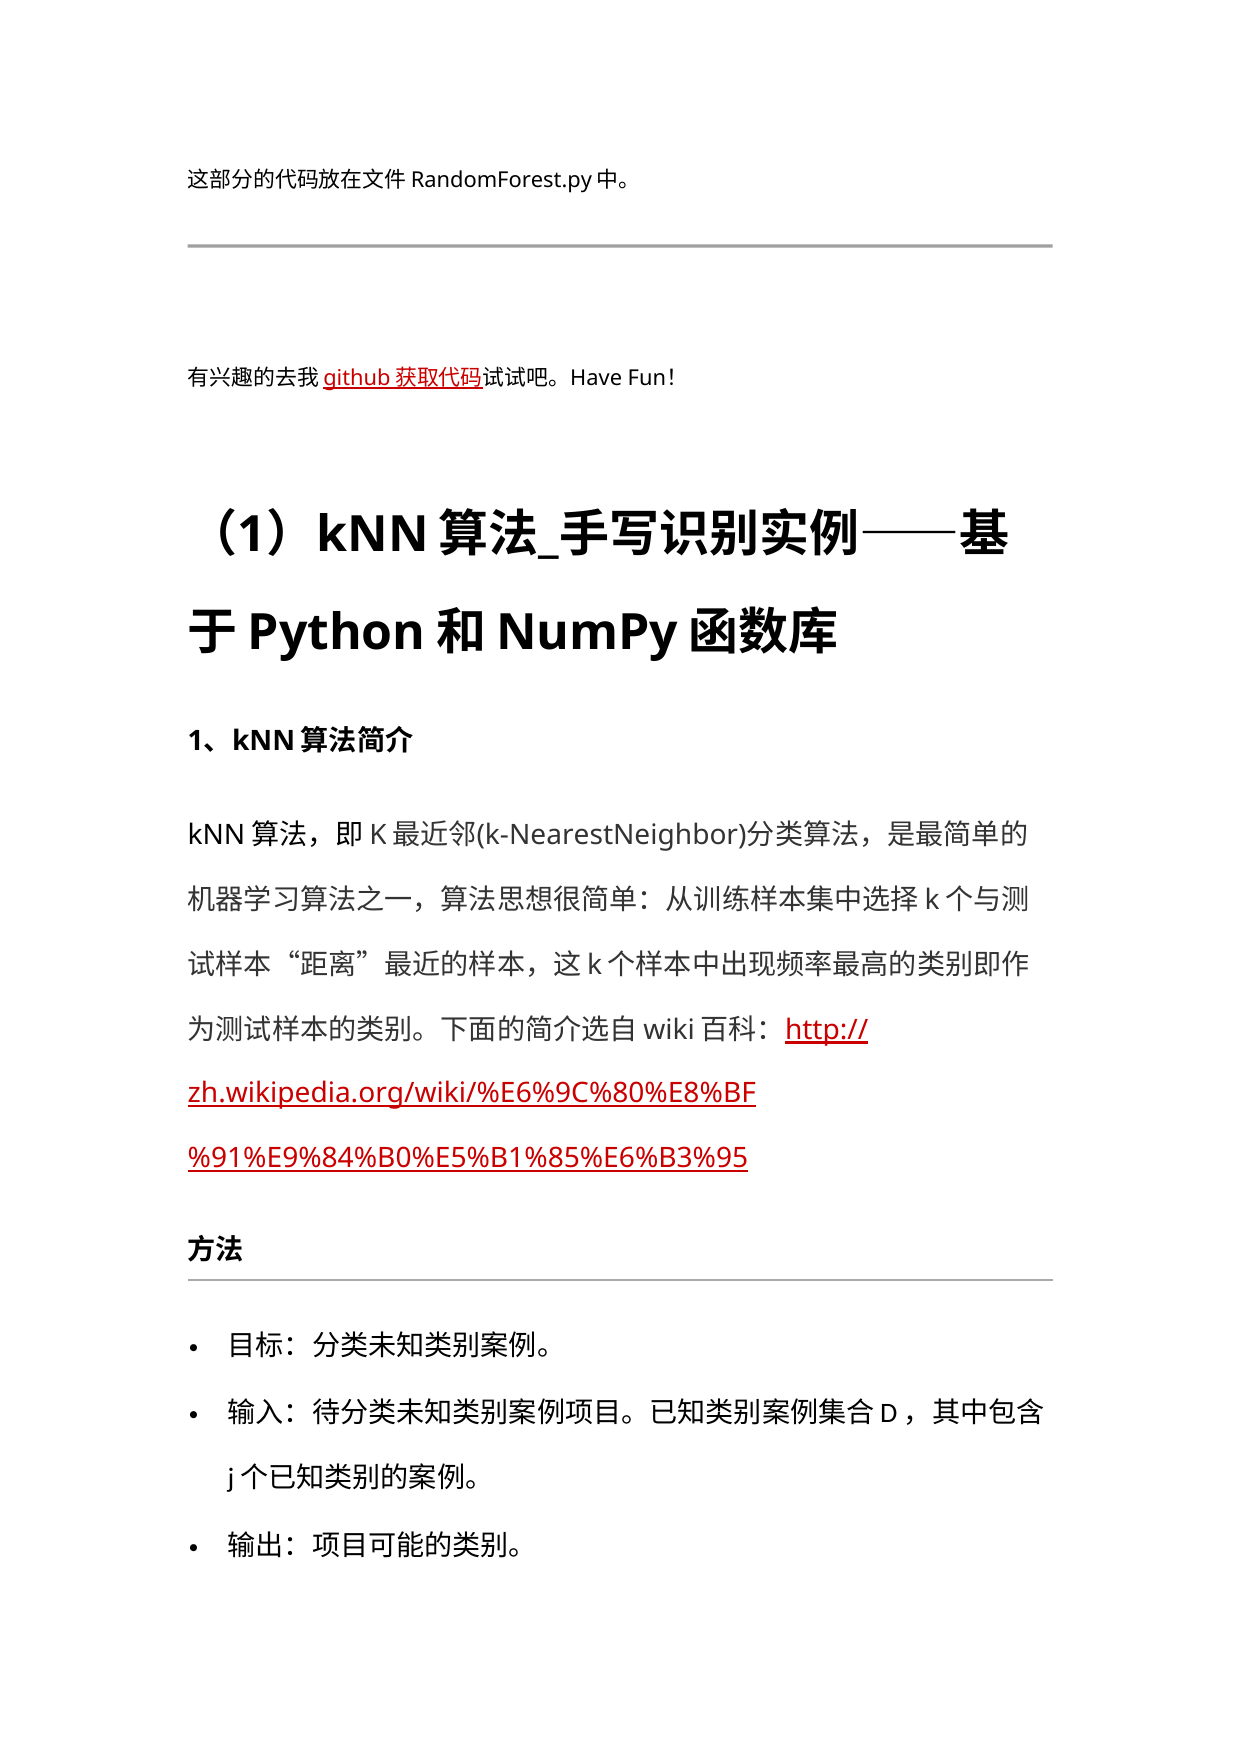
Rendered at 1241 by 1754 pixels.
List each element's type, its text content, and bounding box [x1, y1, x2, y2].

text 这部分的代码放在文件RandomForest.py中。 [187, 162, 1053, 194]
subtitle （1）kNN算法_手写识别实例——基于Python和NumPy函数库 [187, 481, 1053, 676]
text kNN算法，即K最近邻(k-NearestNeighbor)分类算法，是最简单的机器学习算法之一，算法思想很简单：从训练样本集中选择k个与测试样本“距离”最近的样本，这k个样本中出现频率最高的类别即作为测试样本的类别。下面的简介选自wiki百科：http://zh.wikipedia.org/wiki/%E6%9C%80%E8%BF%91%E9%84%B0%E5%B1%85%E6%B3%95 [187, 799, 1053, 1189]
list 输出：项目可能的类别。 [190, 1510, 1053, 1575]
text 有兴趣的去我github获取代码试试吧。Have Fun！ [187, 359, 1053, 392]
subtitle 1、kNN算法简介 [187, 705, 1053, 770]
list 目标：分类未知类别案例。 [190, 1310, 1053, 1375]
subtitle 方法 [187, 1214, 1053, 1281]
list 输入：待分类未知类别案例项目。已知类别案例集合D ，其中包含 j个已知类别的案例。 [190, 1378, 1053, 1508]
